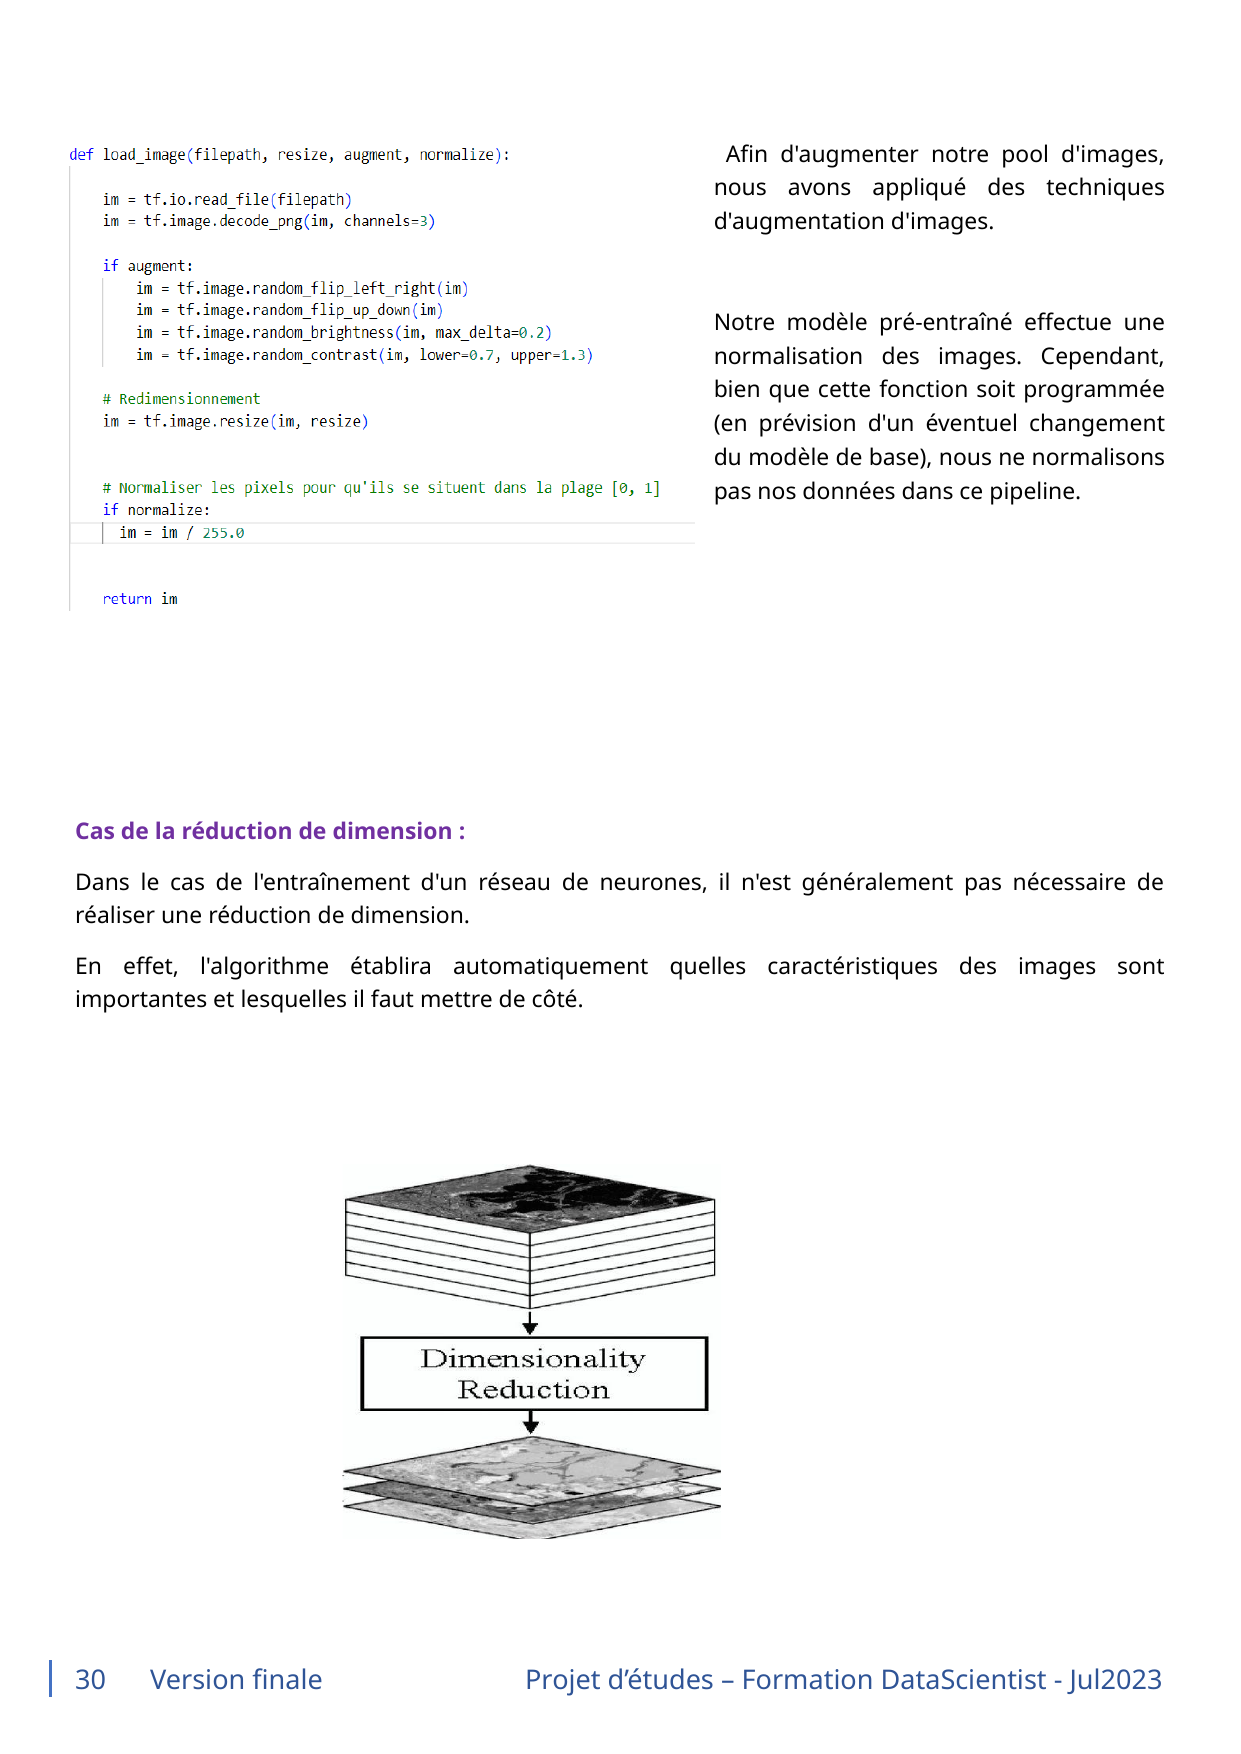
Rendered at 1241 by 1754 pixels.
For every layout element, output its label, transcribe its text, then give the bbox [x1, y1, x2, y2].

text En effet, l'algorithme établira automatiquement quelles caractéristiques des images sont importantes et lesquelles il faut mettre de côté. [75, 949, 1165, 1014]
text Cas de la réduction de dimension : [75, 815, 1165, 846]
picture [66, 137, 694, 613]
picture [342, 1164, 721, 1540]
text Dans le cas de l'entraînement d'un réseau de neurones, il n'est généralement pas nécessaire de réaliser une réduction de dimension. [75, 865, 1165, 930]
text Notre modèle pré-entraîné effectue une normalisation des images. Cependant, bien que cette fonction soit programmée (en prévision d'un éventuel changement du modèle de base), nous ne normalisons pas nos données dans ce pipeline. [694, 306, 1165, 506]
text Afin d'augmenter notre pool d'images, nous avons appliqué des techniques d'augmentation d'images. [694, 137, 1165, 236]
